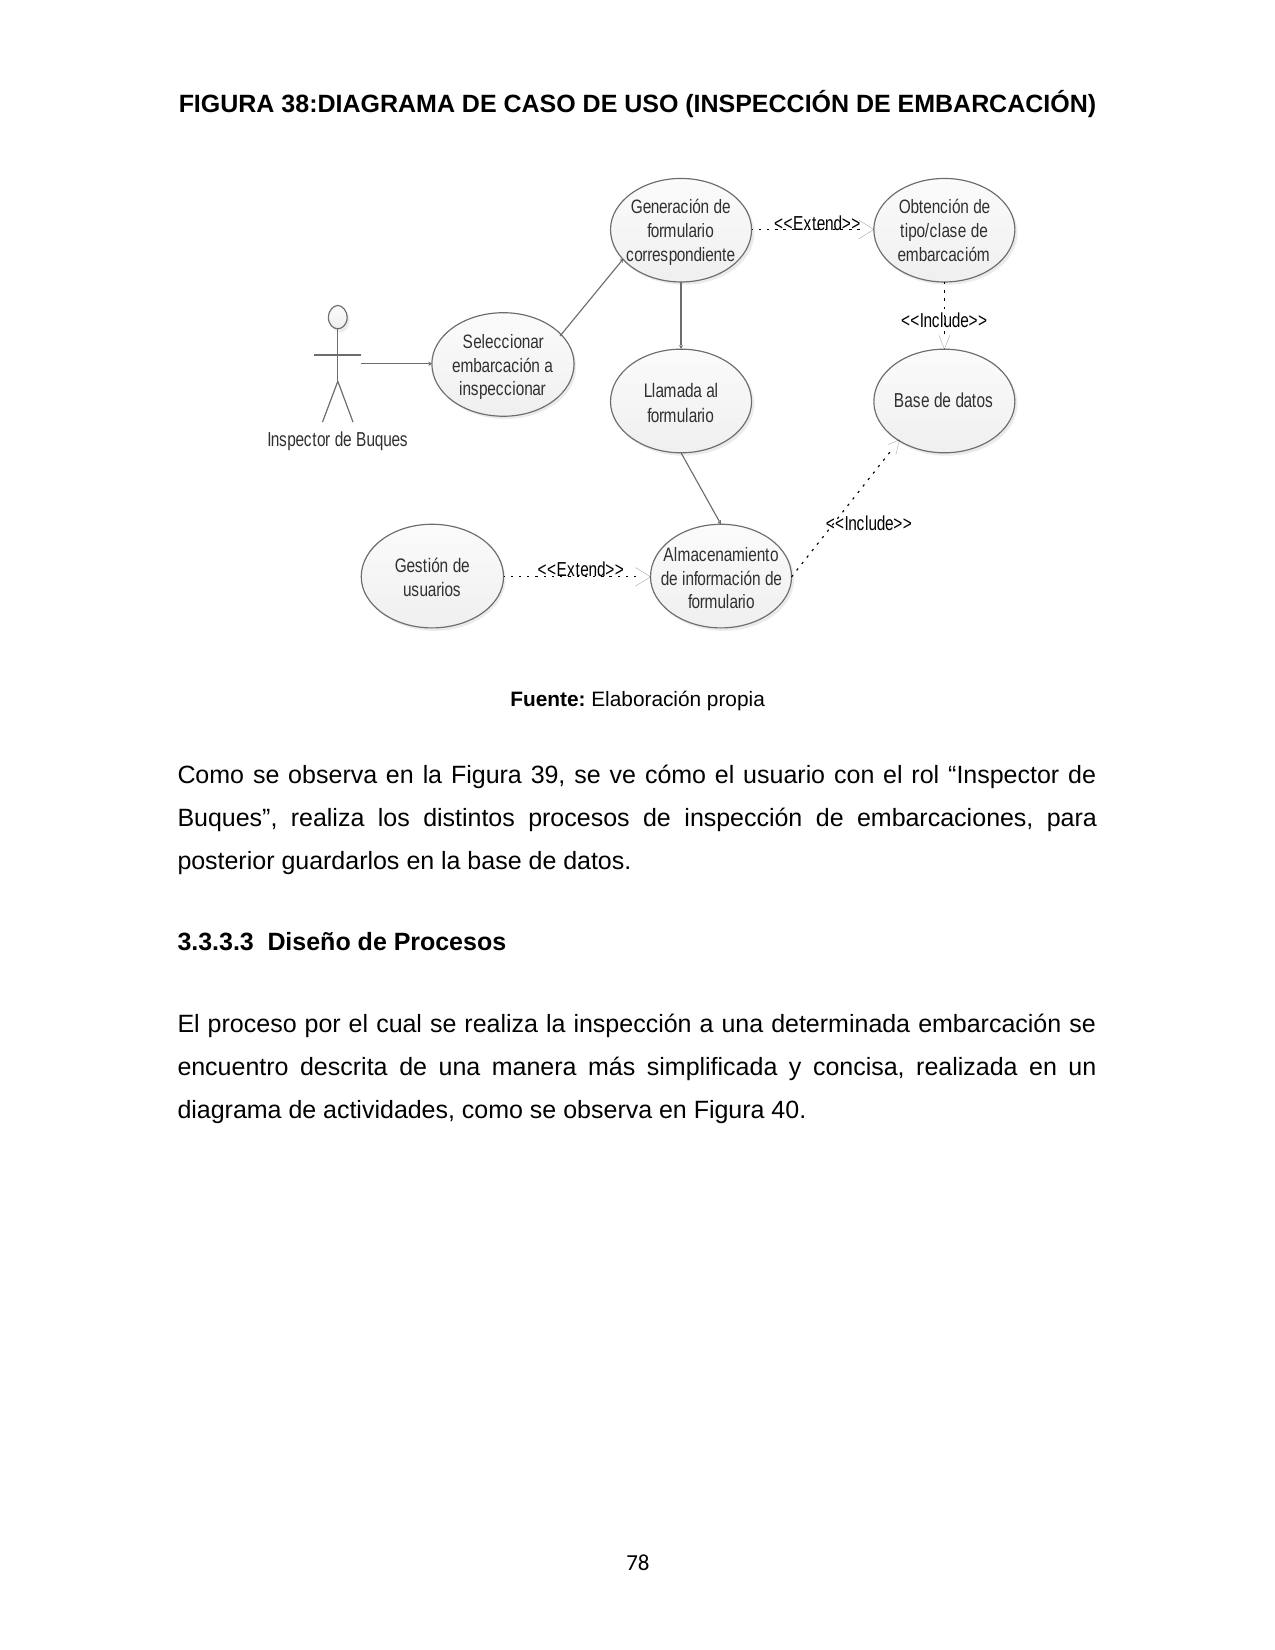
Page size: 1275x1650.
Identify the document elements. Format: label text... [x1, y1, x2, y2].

text FIGURA 38:DIAGRAMA DE CASO DE USO (INSPECCIÓN DE EMBARCACIÓN) [177, 89, 1098, 117]
text Como se observa en la Figura 39, se ve cómo el usuario con el rol “Inspector de Buques”, realiza los distintos procesos de inspección de embarcaciones, para posterior guardarlos en la base de datos. [177, 759, 1098, 874]
text Fuente: Elaboración propia [177, 687, 1098, 711]
text El proceso por el cual se realiza la inspección a una determinada embarcación se encuentro descrita de una manera más simplificada y concisa, realizada en un diagrama de actividades, como se observa en Figura 40. [177, 1009, 1098, 1124]
list Diseño de Procesos [177, 926, 1098, 955]
